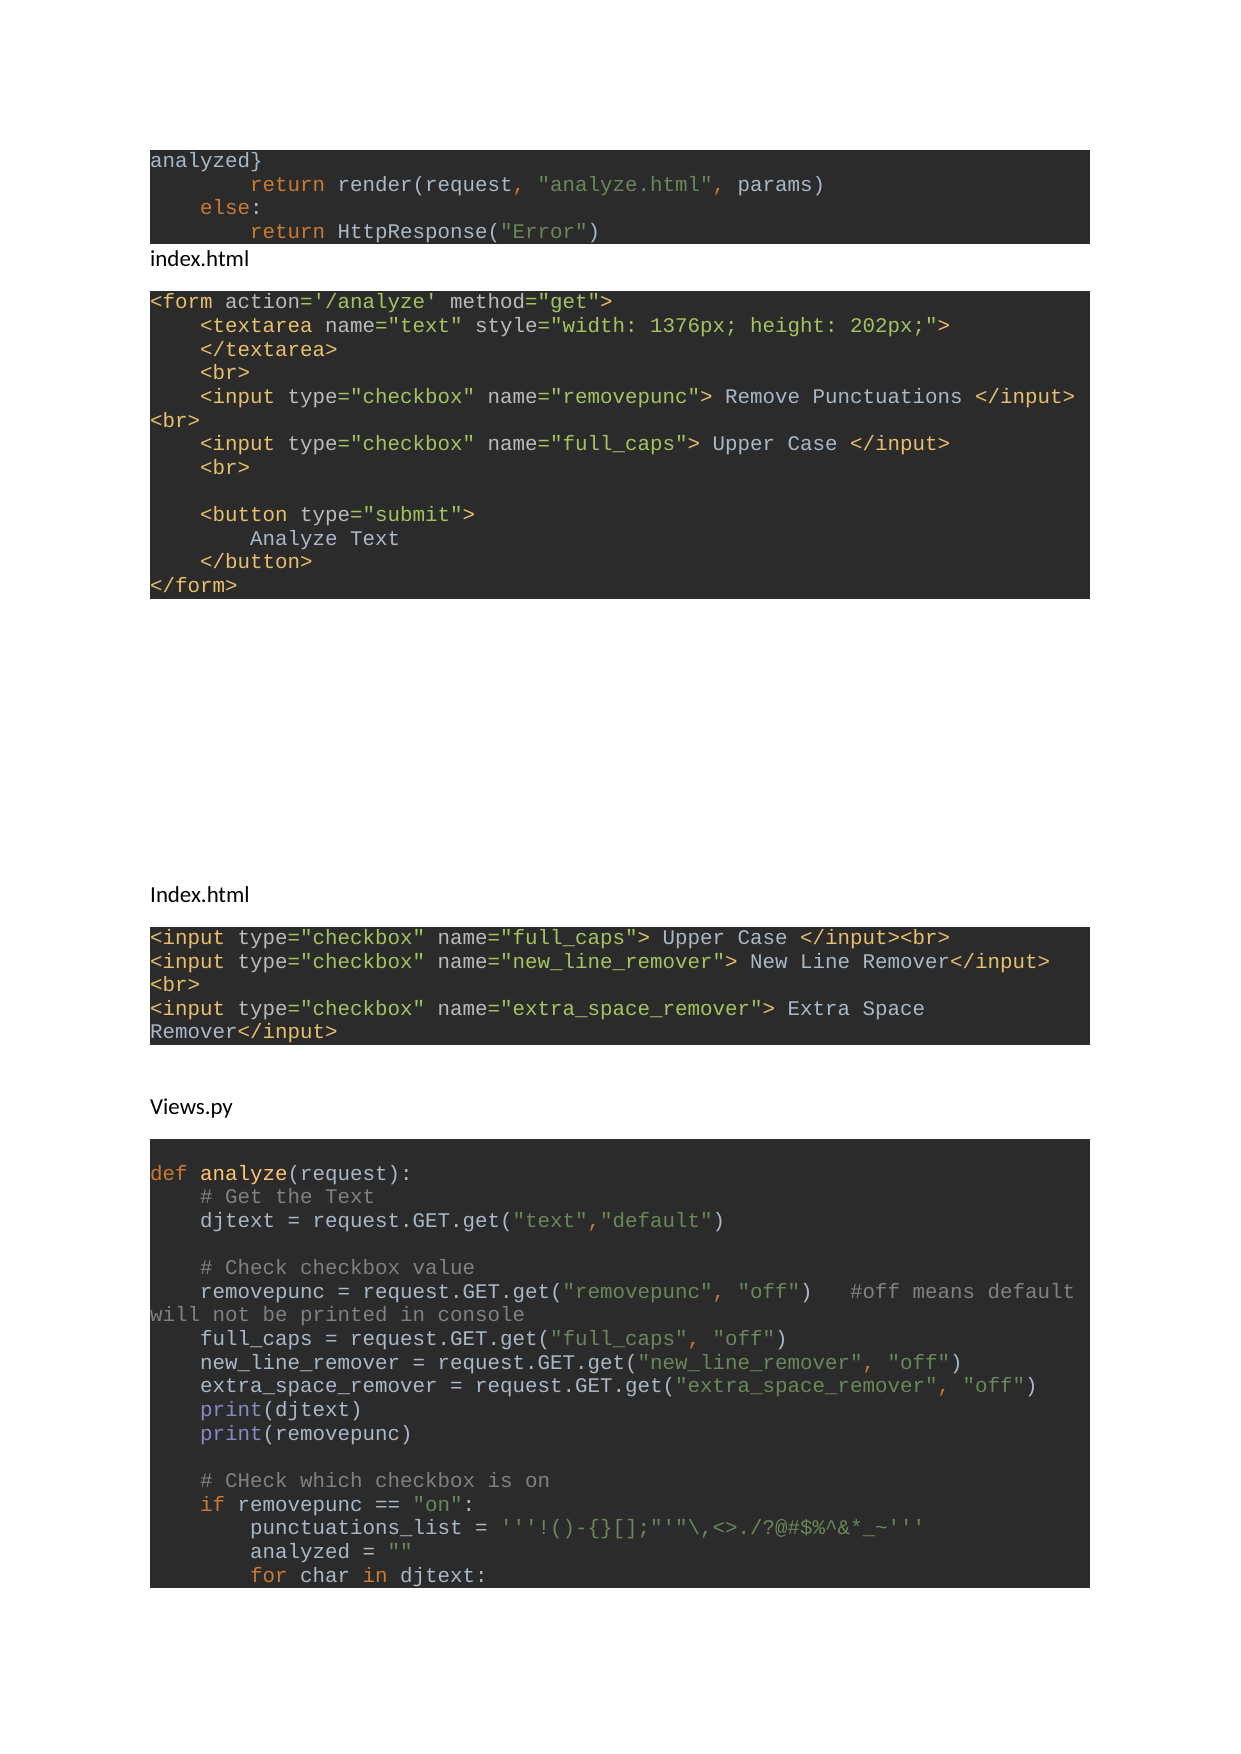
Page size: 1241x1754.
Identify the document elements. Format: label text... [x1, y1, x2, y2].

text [150, 1139, 1090, 1588]
text index.html [150, 244, 1090, 273]
text Index.html [150, 880, 1090, 908]
text <input type="checkbox" name="full_caps"> Upper Case </input><br> <input type="checkbox" name="new_line_remover"> New Line Remover</input> <br> <input type="checkbox" name="extra_space_remover"> Extra Space Remover</input> [150, 927, 1090, 1045]
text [150, 150, 1090, 244]
text Views.py [150, 1092, 1090, 1120]
text <form action='/analyze' method="get"> <textarea name="text" style="width: 1376px; height: 202px;"> </textarea> <br> <input type="checkbox" name="removepunc"> Remove Punctuations </input> <br> <input type="checkbox" name="full_caps"> Upper Case </input> <br> <button type="submit"> Analyze Text </button> </form> [150, 291, 1090, 599]
